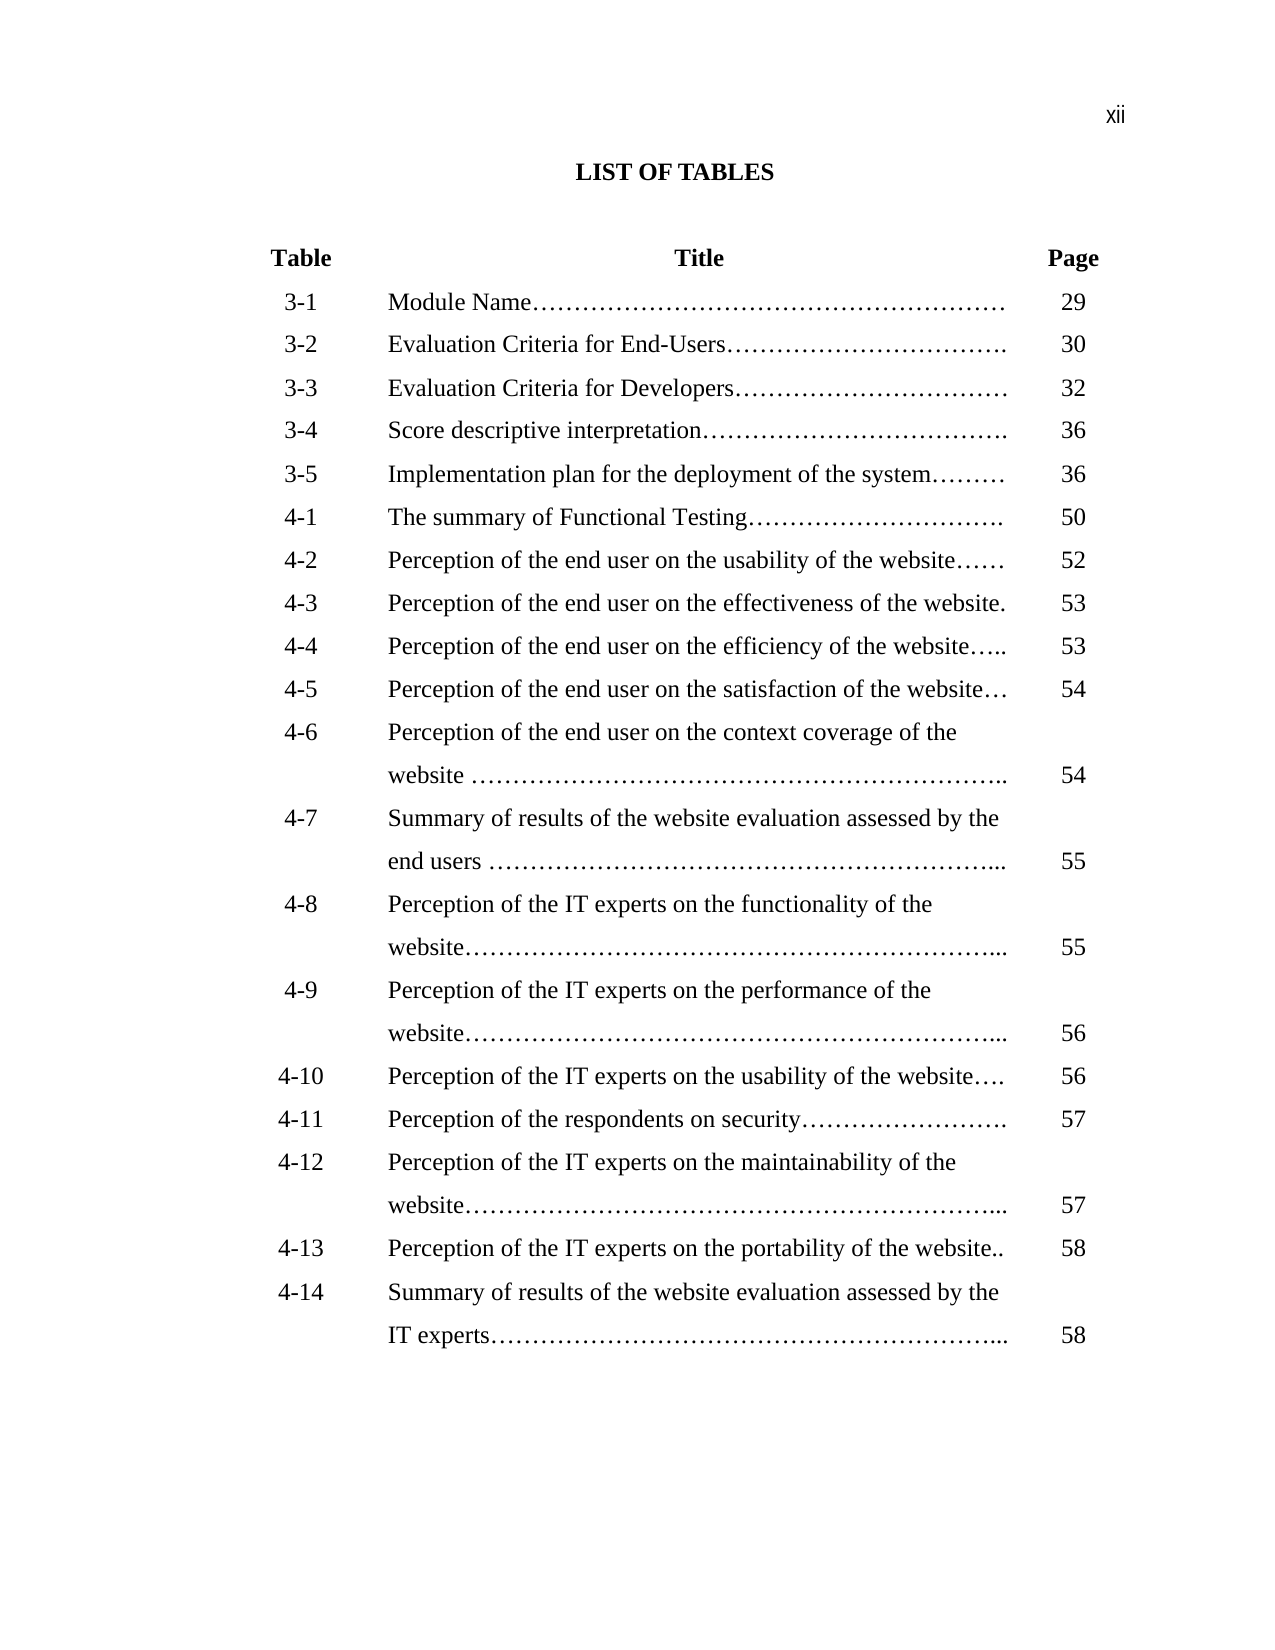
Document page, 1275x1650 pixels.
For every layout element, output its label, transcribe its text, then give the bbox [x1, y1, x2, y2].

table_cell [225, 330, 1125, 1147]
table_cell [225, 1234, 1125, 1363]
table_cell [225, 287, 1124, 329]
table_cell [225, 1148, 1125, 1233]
title LIST OF TABLES [225, 157, 1125, 186]
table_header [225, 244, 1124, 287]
